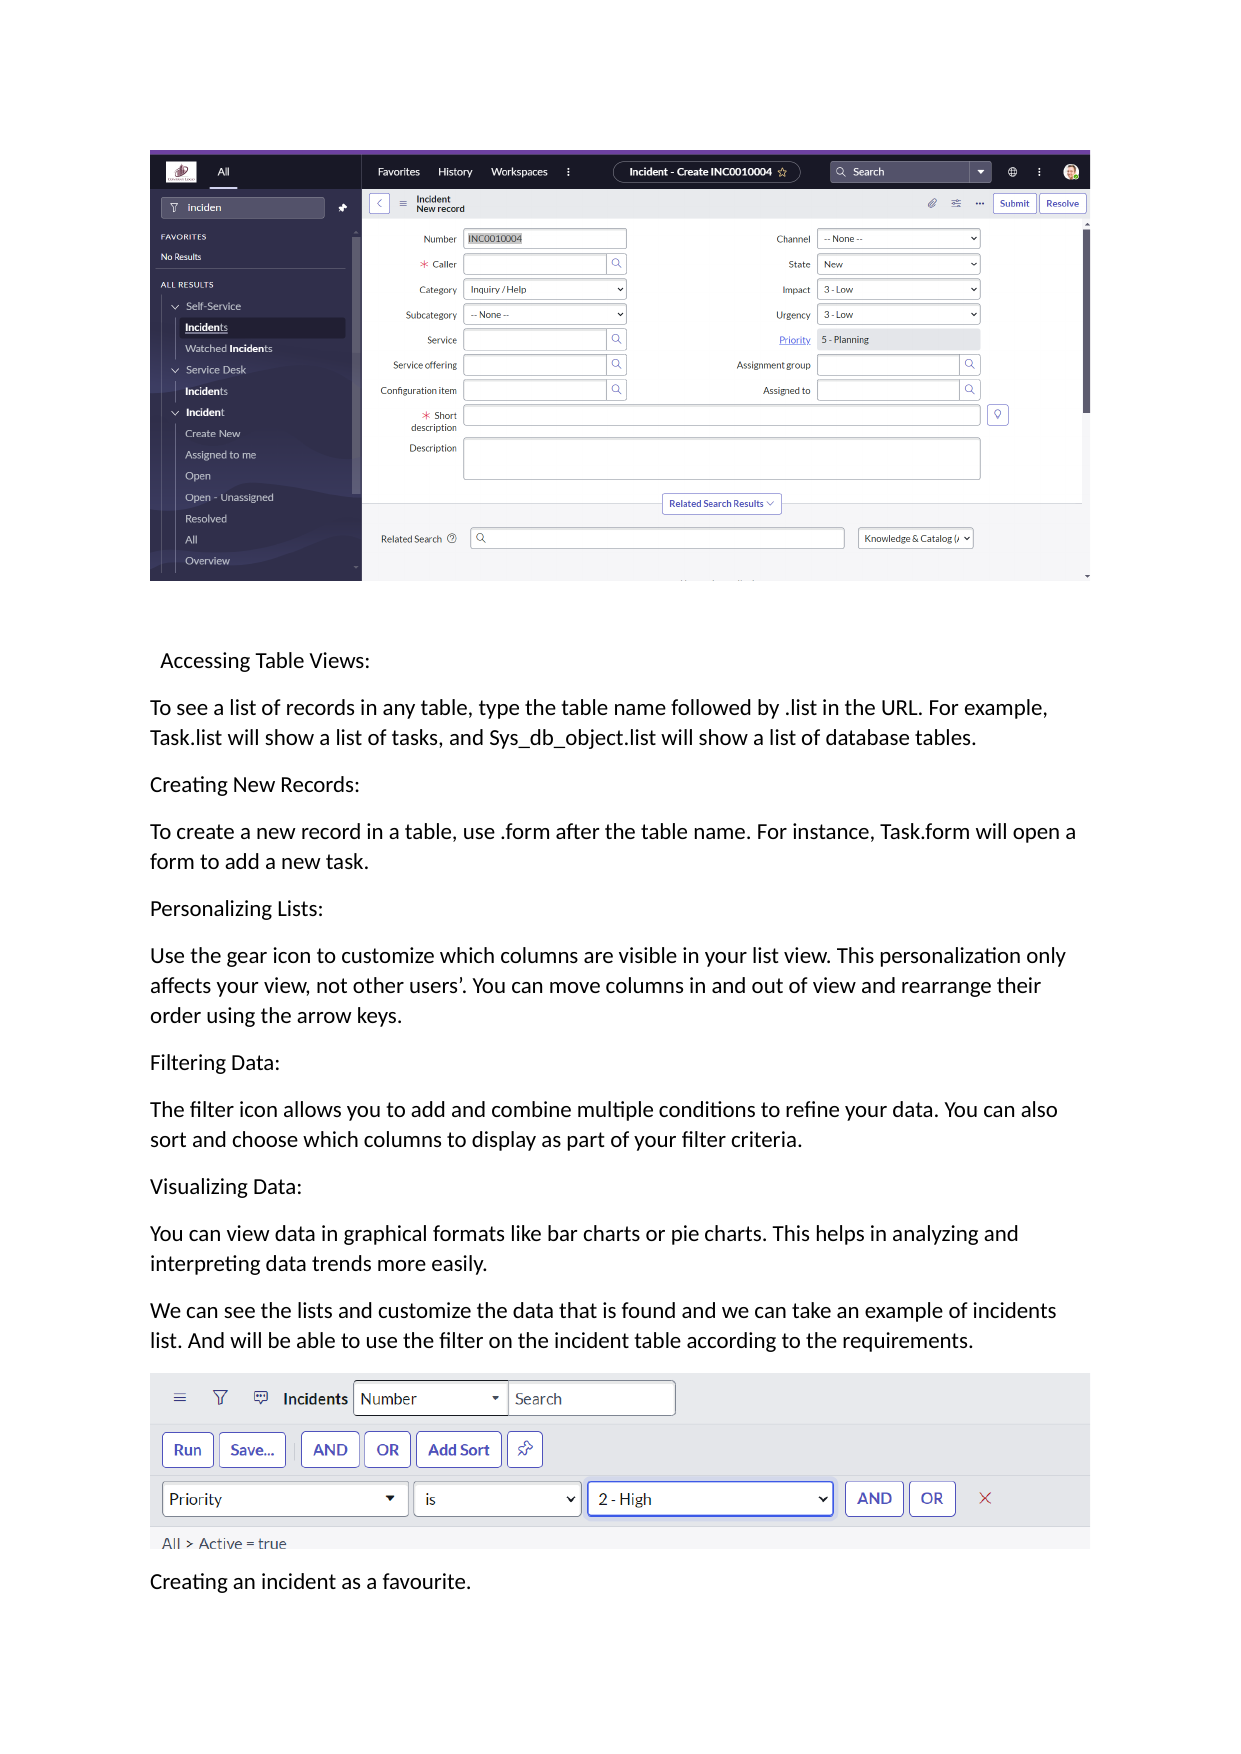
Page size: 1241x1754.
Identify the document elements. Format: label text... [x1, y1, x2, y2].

text Creating New Records: [150, 770, 1090, 798]
picture [150, 150, 1091, 581]
text We can see the lists and customize the data that is found and we can take an example of incidents list. And will be able to use the filter on the incident table according to the requirements. [150, 1296, 1090, 1354]
text Visualizing Data: [150, 1172, 1090, 1200]
text Filtering Data: [150, 1048, 1090, 1076]
picture [150, 1373, 1091, 1549]
text To see a list of records in any table, type the table name followed by .list in the URL. For example, Task.list will show a list of tasks, and Sys_db_object.list will show a list of database tables. [150, 693, 1090, 751]
text Use the gear icon to customize which columns are visible in your list view. This personalization only affects your view, not other users’. You can move columns in and out of view and rearrange their order using the arrow keys. [150, 941, 1090, 1029]
text You can view data in graphical formats like bar charts or pie charts. This helps in analyzing and interpreting data trends more easily. [150, 1219, 1090, 1277]
text To create a new record in a table, use .form after the table name. For instance, Task.form will open a form to add a new task. [150, 817, 1090, 875]
text Accessing Table Views: [150, 646, 1090, 674]
text Creating an incident as a favourite. [150, 1567, 1090, 1595]
text The filter icon allows you to add and combine multiple conditions to refine your data. You can also sort and choose which columns to display as part of your filter criteria. [150, 1095, 1090, 1153]
text Personalizing Lists: [150, 894, 1090, 922]
